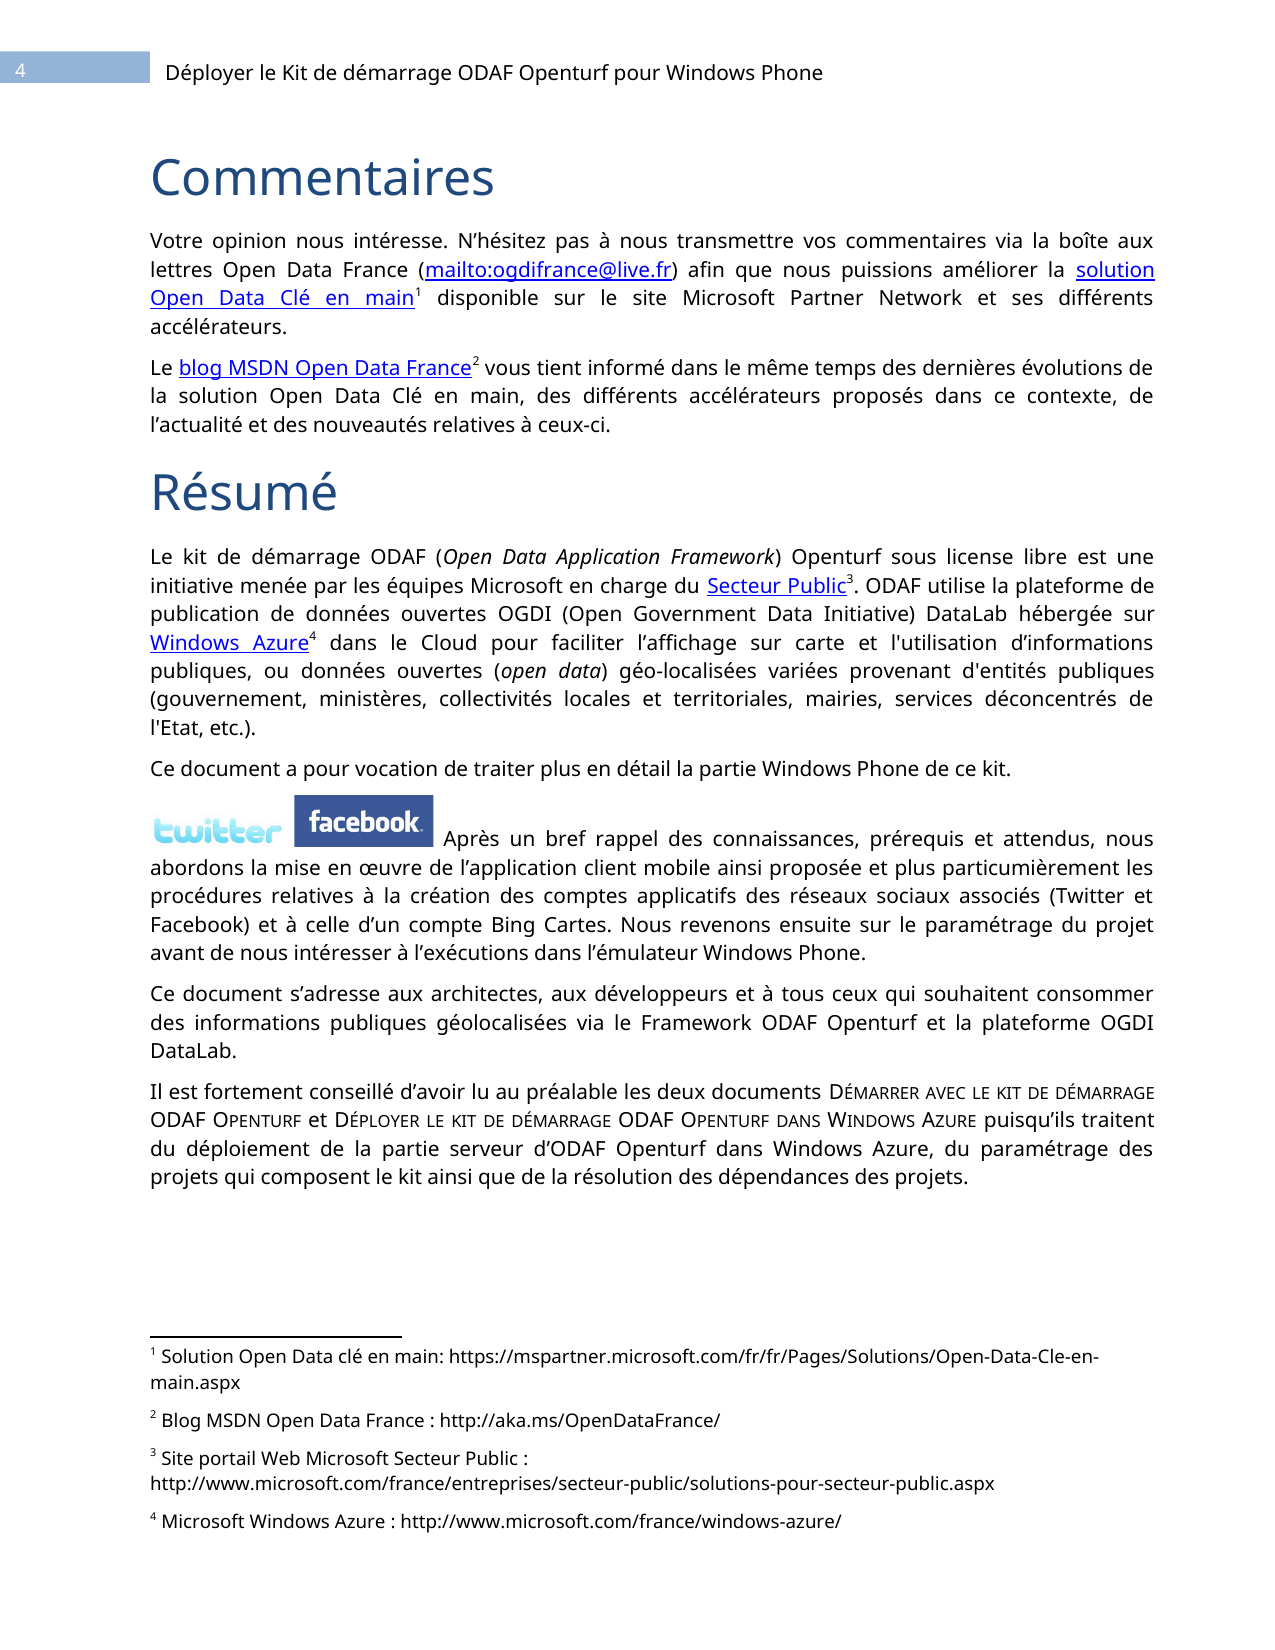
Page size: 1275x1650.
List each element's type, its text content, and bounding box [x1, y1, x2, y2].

picture [150, 814, 285, 847]
subtitle Résumé [150, 451, 1155, 526]
text Il est fortement conseillé d’avoir lu au préalable les deux documents Démarrer avec le kit de démarrage ODAF Openturf et Déployer le kit de démarrage ODAF Openturf dans Windows Azure puisqu’ils traitent du déploiement de la partie serveur d’ODAF Openturf dans Windows Azure, du paramétrage des projets qui composent le kit ainsi que de la résolution des dépendances des projets. [150, 1077, 1155, 1191]
picture [294, 795, 434, 847]
text Le kit de démarrage ODAF (Open Data Application Framework) Openturf sous license libre est une initiative menée par les équipes Microsoft en charge du Secteur Public. ODAF utilise la plateforme de publication de données ouvertes OGDI (Open Government Data Initiative) DataLab hébergée sur Windows Azure dans le Cloud pour faciliter l’affichage sur carte et l'utilisation d’informations publiques, ou données ouvertes (open data) géo-localisées variées provenant d'entités publiques (gouvernement, ministères, collectivités locales et territoriales, mairies, services déconcentrés de l'Etat, etc.). [150, 542, 1155, 741]
text Après un bref rappel des connaissances, prérequis et attendus, nous abordons la mise en œuvre de l’application client mobile ainsi proposée et plus particumièrement les procédures relatives à la création des comptes applicatifs des réseaux sociaux associés (Twitter et Facebook) et à celle d’un compte Bing Cartes. Nous revenons ensuite sur le paramétrage du projet avant de nous intéresser à l’exécutions dans l’émulateur Windows Phone. [150, 795, 1155, 967]
text Votre opinion nous intéresse. N’hésitez pas à nous transmettre vos commentaires via la boîte aux lettres Open Data France (mailto:ogdifrance@live.fr) afin que nous puissions améliorer la solution Open Data Clé en main disponible sur le site Microsoft Partner Network et ses différents accélérateurs. [150, 227, 1155, 340]
text Le blog MSDN Open Data France vous tient informé dans le même temps des dernières évolutions de la solution Open Data Clé en main, des différents accélérateurs proposés dans ce contexte, de l’actualité et des nouveautés relatives à ceux-ci. [150, 353, 1155, 438]
subtitle Commentaires [150, 135, 1155, 210]
text Ce document s’adresse aux architectes, aux développeurs et à tous ceux qui souhaitent consommer des informations publiques géolocalisées via le Framework ODAF Openturf et la plateforme OGDI DataLab. [150, 979, 1155, 1064]
text Ce document a pour vocation de traiter plus en détail la partie Windows Phone de ce kit. [150, 754, 1155, 782]
